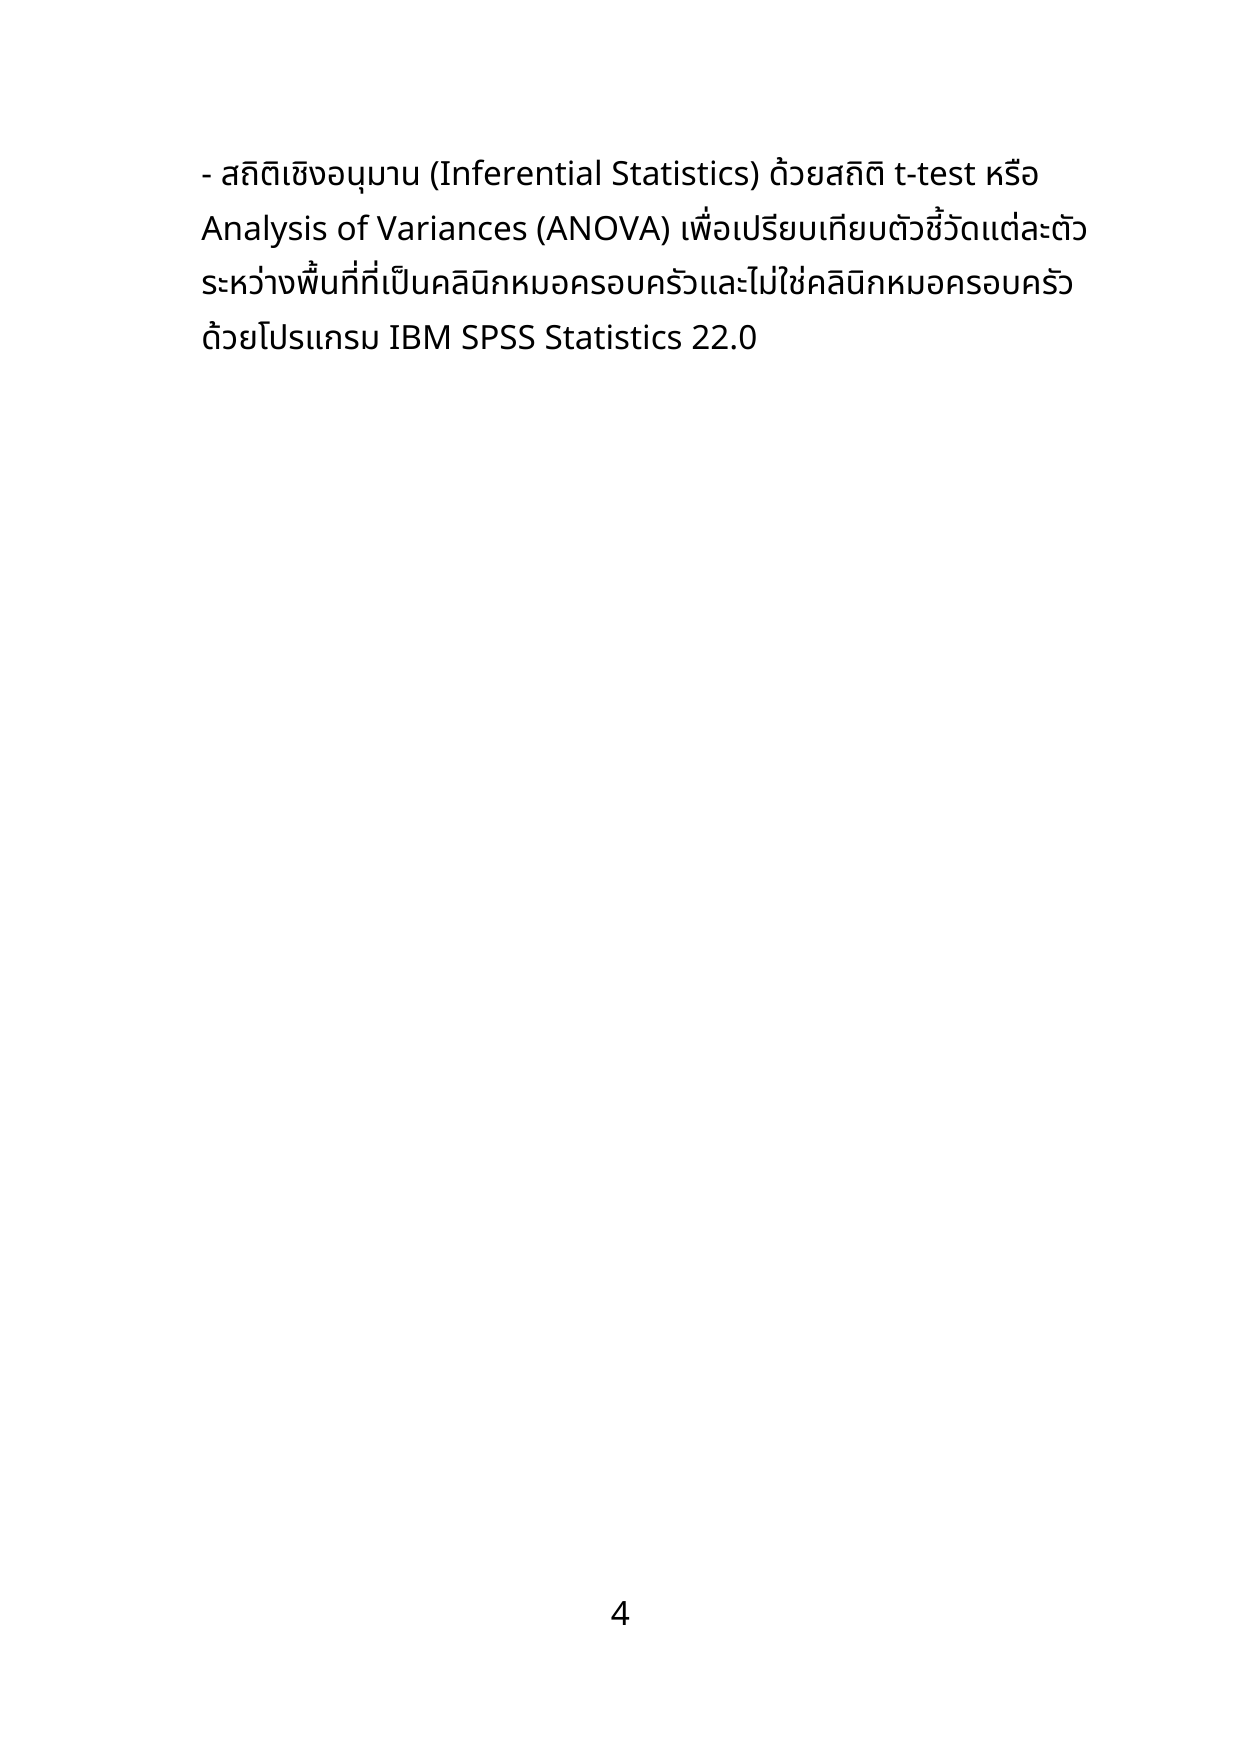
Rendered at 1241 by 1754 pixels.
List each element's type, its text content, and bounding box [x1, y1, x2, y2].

text - สถิติเชิงอนุมาน (Inferential Statistics) ด้วยสถิติ t-test หรือ Analysis of Variances (ANOVA) เพื่อเปรียบเทียบตัวชี้วัดแต่ละตัวระหว่างพื้นที่ที่เป็นคลินิกหมอครอบครัวและไม่ใช่คลินิกหมอครอบครัว ด้วยโปรแกรม IBM SPSS Statistics 22.0 [201, 150, 1128, 364]
